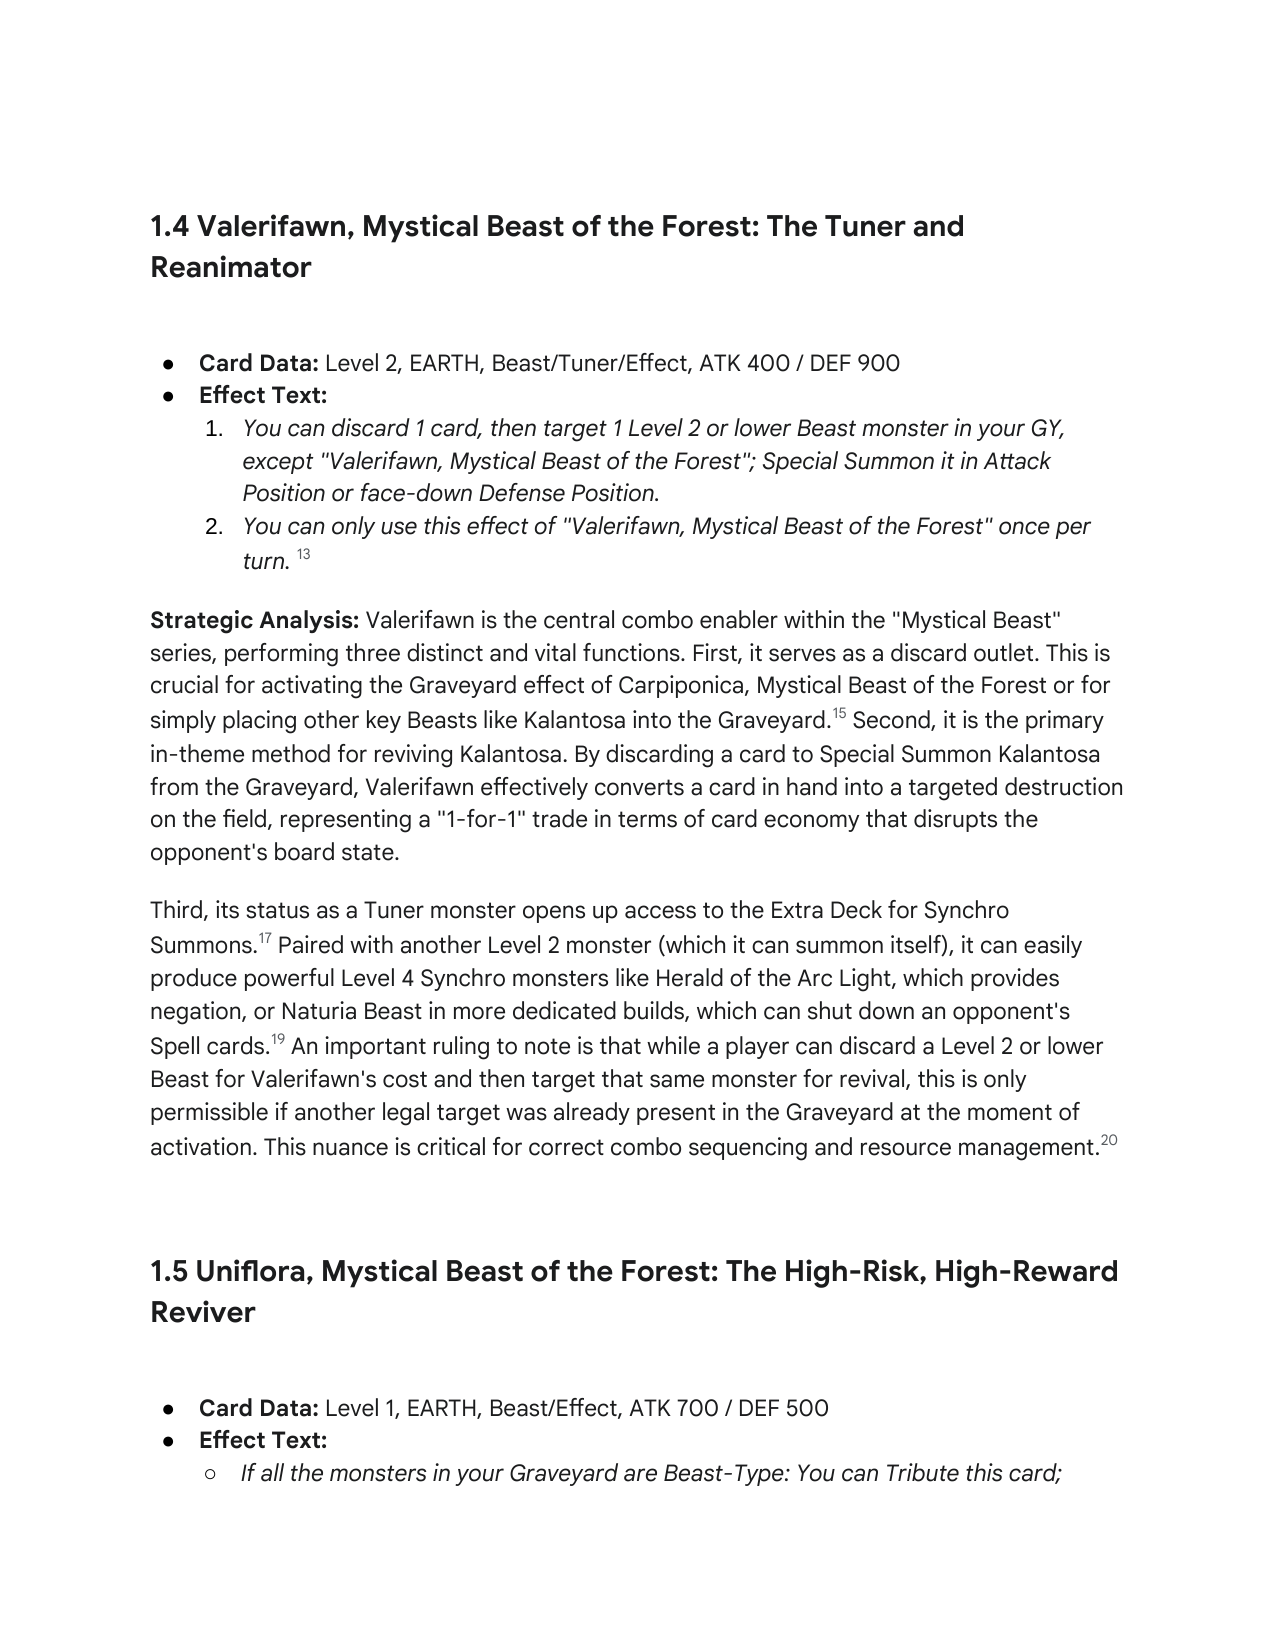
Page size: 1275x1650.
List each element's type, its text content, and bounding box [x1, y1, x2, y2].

list Card Data: Level 1, EARTH, Beast/Effect, ATK 700 / DEF 500 [161, 1394, 1125, 1422]
list Effect Text: [161, 381, 1125, 410]
subtitle 1.4 Valerifawn, Mystical Beast of the Forest: The Tuner and Reanimator [150, 208, 1125, 286]
list Effect Text: [161, 1426, 1125, 1455]
subtitle 1.5 Uniflora, Mystical Beast of the Forest: The High-Risk, High-Reward Reviver [150, 1253, 1125, 1331]
list Card Data: Level 2, EARTH, Beast/Tuner/Effect, ATK 400 / DEF 900 [161, 349, 1125, 377]
list You can discard 1 card, then target 1 Level 2 or lower Beast monster in your GY, except "Valerifawn, Mystical Beast of the Forest"; Special Summon it in Attack Position or face-down Defense Position. [205, 414, 1125, 508]
text Third, its status as a Tuner monster opens up access to the Extra Deck for Synchro Summons.17 Paired with another Level 2 monster (which it can summon itself), it can easily produce powerful Level 4 Synchro monsters like Herald of the Arc Light, which provides negation, or Naturia Beast in more dedicated builds, which can shut down an opponent's Spell cards.19 An important ruling to note is that while a player can discard a Level 2 or lower Beast for Valerifawn's cost and then target that same monster for revival, this is only permissible if another legal target was already present in the Graveyard at the moment of activation. This nuance is critical for correct combo sequencing and resource management.20 [150, 896, 1125, 1163]
text Strategic Analysis: Valerifawn is the central combo enabler within the "Mystical Beast" series, performing three distinct and vital functions. First, it serves as a discard outlet. This is crucial for activating the Graveyard effect of Carpiponica, Mystical Beast of the Forest or for simply placing other key Beasts like Kalantosa into the Graveyard.15 Second, it is the primary in-theme method for reviving Kalantosa. By discarding a card to Special Summon Kalantosa from the Graveyard, Valerifawn effectively converts a card in hand into a targeted destruction on the field, representing a "1-for-1" trade in terms of card economy that disrupts the opponent's board state. [150, 606, 1125, 867]
list You can only use this effect of "Valerifawn, Mystical Beast of the Forest" once per turn. 13 [205, 512, 1125, 577]
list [203, 1459, 1125, 1488]
